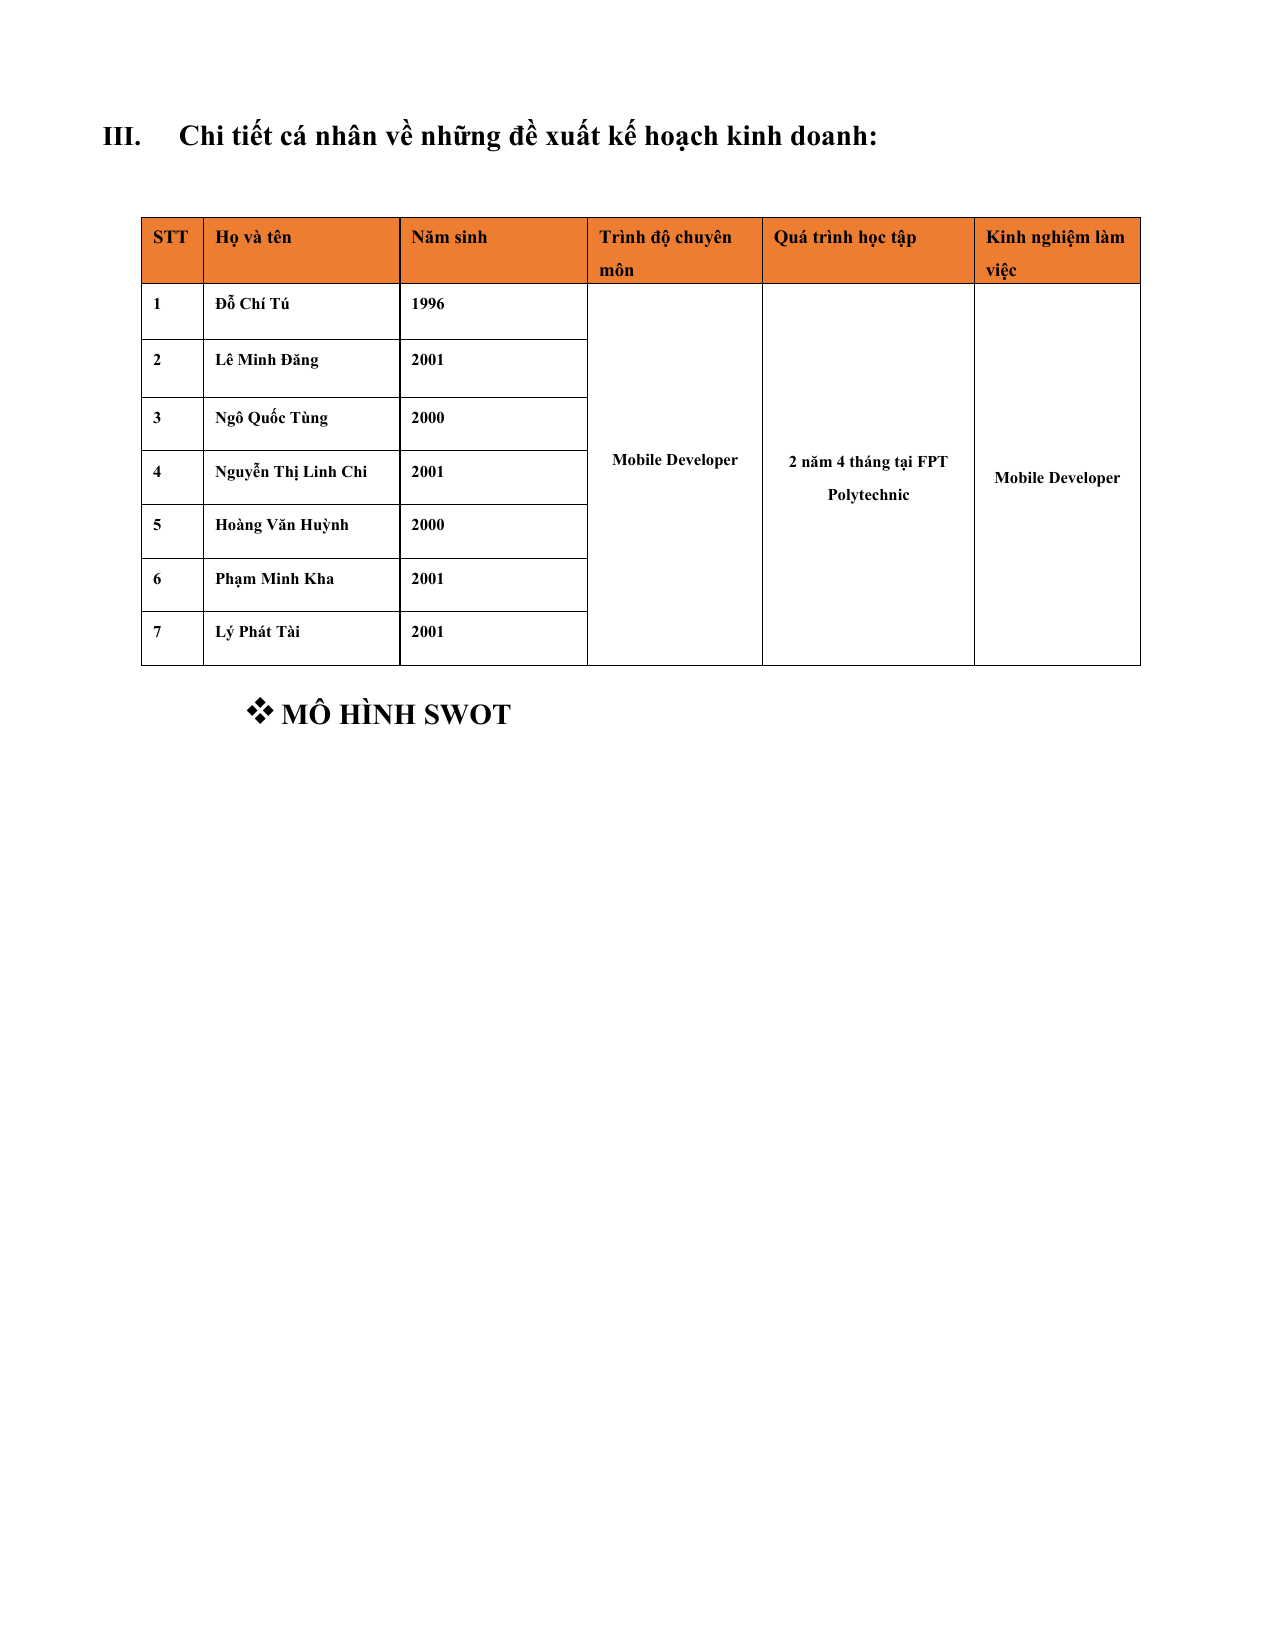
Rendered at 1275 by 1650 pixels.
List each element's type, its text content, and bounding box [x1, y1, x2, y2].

table_cell 1 [142, 284, 203, 339]
table_header Quá trình học tập [763, 218, 974, 283]
table_header Trình độ chuyên môn [588, 218, 762, 283]
text ❖ [243, 691, 302, 733]
table_cell 2001 [401, 451, 587, 504]
table_cell 2000 [401, 505, 587, 557]
table_header Năm sinh [401, 218, 587, 283]
table_cell Nguyễn Thị Linh Chi [204, 451, 399, 504]
table_cell 2001 [401, 340, 587, 397]
table_cell 7 [142, 612, 203, 664]
table_cell Đỗ Chí Tú [204, 284, 399, 339]
table_cell 3 [142, 398, 203, 450]
table_header Họ và tên [204, 218, 399, 283]
table_cell 1996 [401, 284, 587, 339]
table_cell Mobile Developer [975, 284, 1140, 664]
table_cell 5 [142, 505, 203, 557]
table_cell Phạm Minh Kha [204, 559, 399, 611]
table_cell Mobile Developer [588, 284, 762, 664]
table_cell 6 [142, 559, 203, 611]
table_header Kinh nghiệm làm việc [975, 218, 1140, 283]
table_cell 2001 [401, 559, 587, 611]
text III. Chi tiết cá nhân về những đề xuất kế hoạch kinh doanh: [102, 119, 902, 152]
table_cell 2000 [401, 398, 587, 450]
table_cell 4 [142, 451, 203, 504]
table_cell 2001 [401, 612, 587, 664]
table_header STT [142, 218, 203, 283]
table_cell 2 năm 4 tháng tại FPT Polytechnic [763, 284, 974, 664]
table_cell Hoàng Văn Huỳnh [204, 505, 399, 557]
table_cell 2 [142, 340, 203, 397]
table_cell Ngô Quốc Tùng [204, 398, 399, 450]
text MÔ HÌNH SWOT [281, 698, 536, 731]
table_cell Lý Phát Tài [204, 612, 399, 664]
table_cell Lê Minh Đăng [204, 340, 399, 397]
